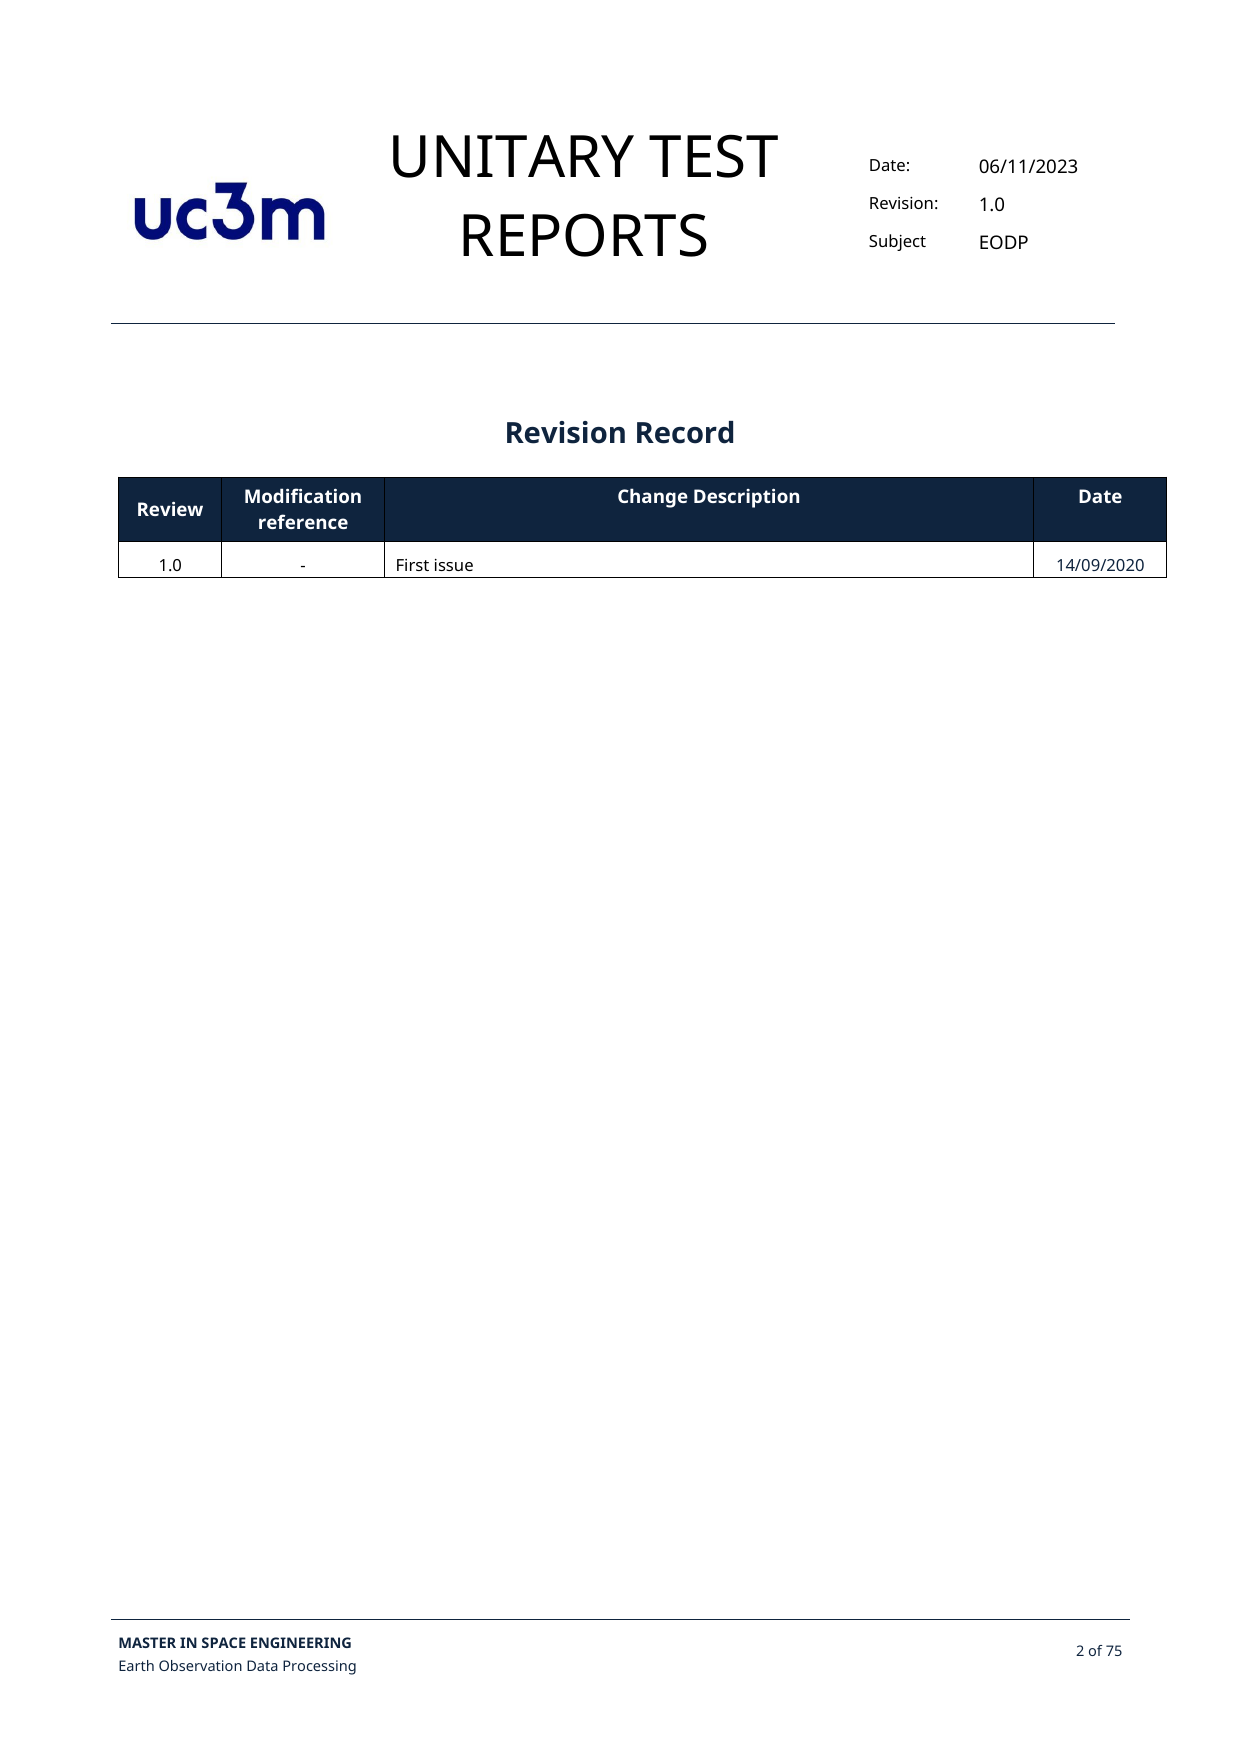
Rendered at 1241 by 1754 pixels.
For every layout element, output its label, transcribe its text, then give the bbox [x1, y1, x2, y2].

table_header Date [1034, 478, 1166, 541]
title Revision Record [118, 412, 1122, 452]
table_header Modification reference [222, 478, 384, 541]
table_cell 14/09/2020 [1034, 542, 1166, 576]
table_header Review [119, 478, 221, 541]
picture [118, 172, 340, 254]
table_cell - [222, 542, 384, 576]
table_cell First issue [385, 542, 1033, 576]
table_cell 1.0 [119, 542, 221, 576]
table_header Change Description [385, 478, 1033, 541]
